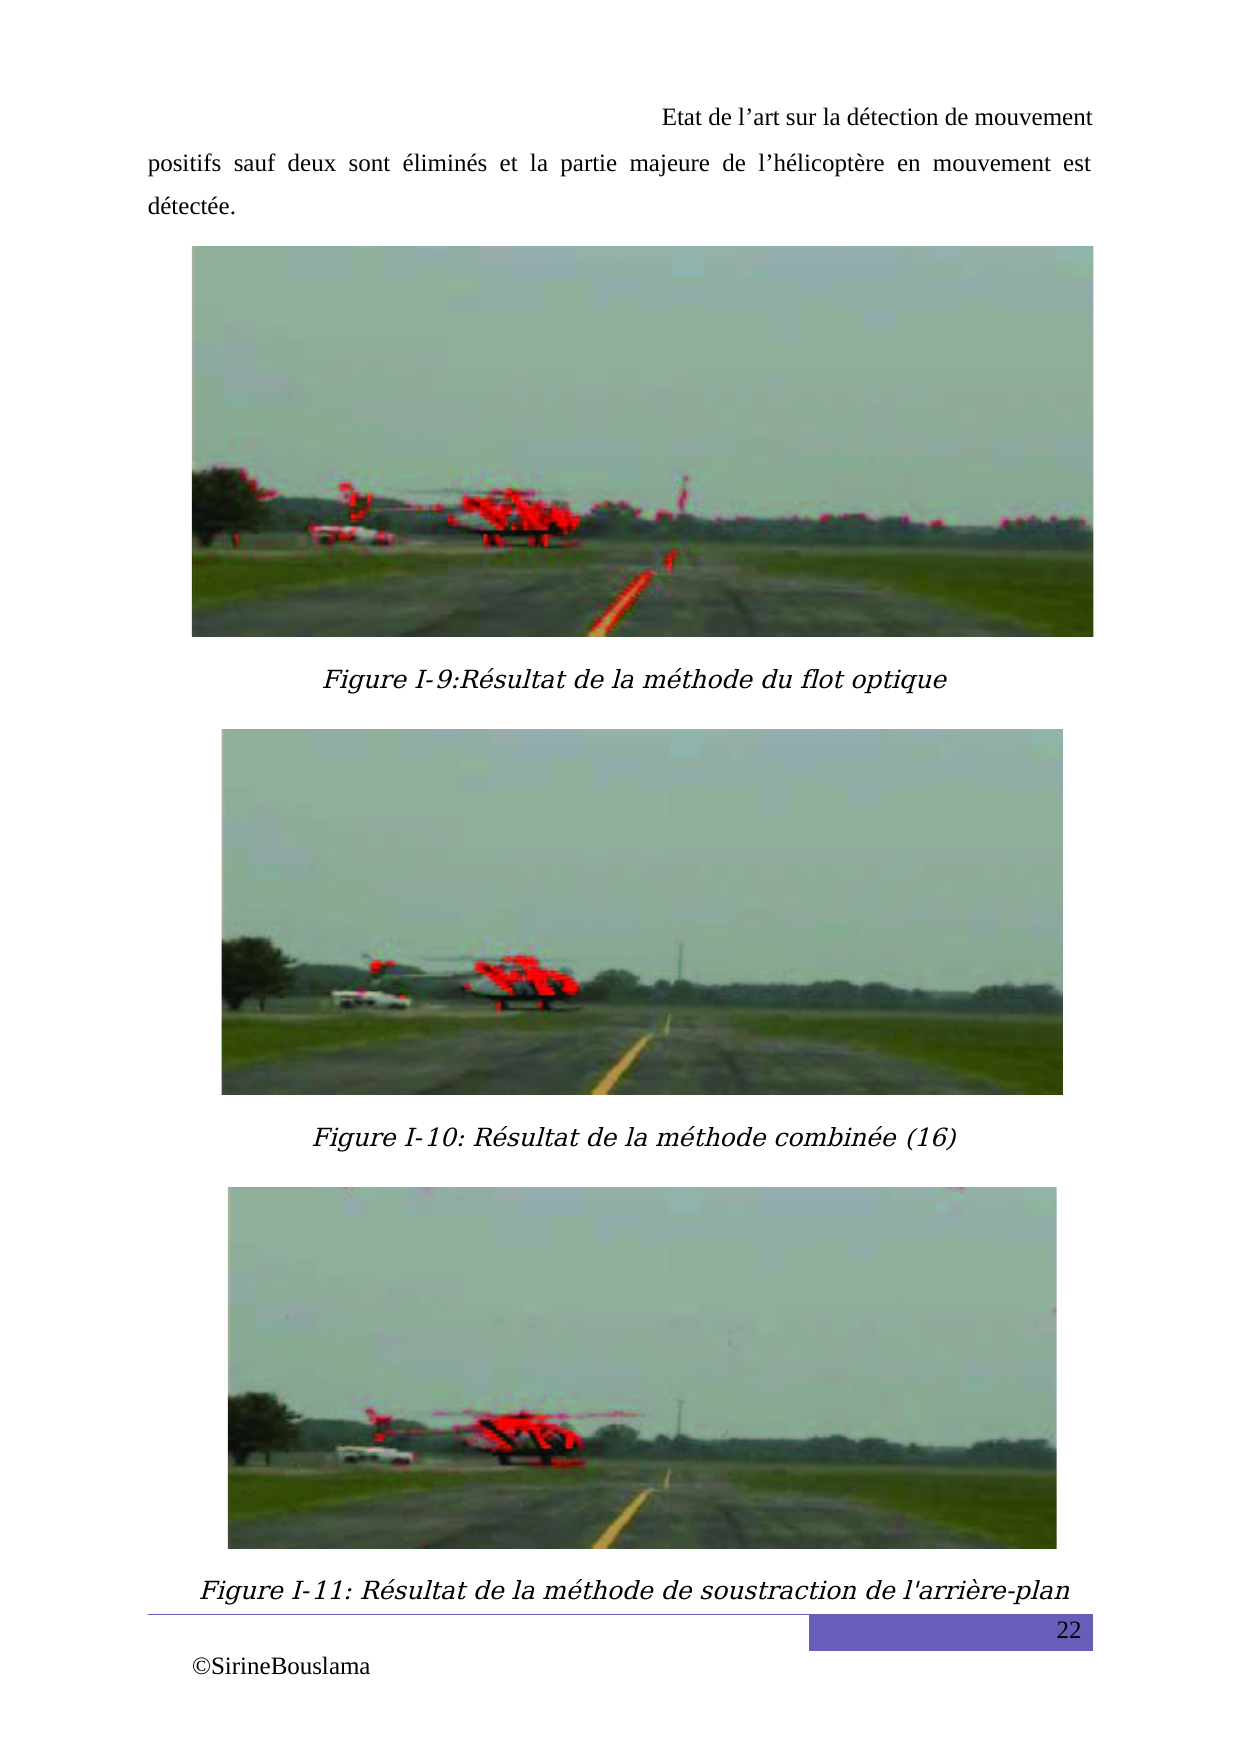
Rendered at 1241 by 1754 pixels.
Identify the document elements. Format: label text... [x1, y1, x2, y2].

picture [227, 1187, 1057, 1549]
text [148, 148, 1093, 219]
picture [191, 246, 1094, 637]
text Figure -: Résultat de la méthode combinée [118, 1121, 1152, 1151]
picture [221, 729, 1063, 1095]
